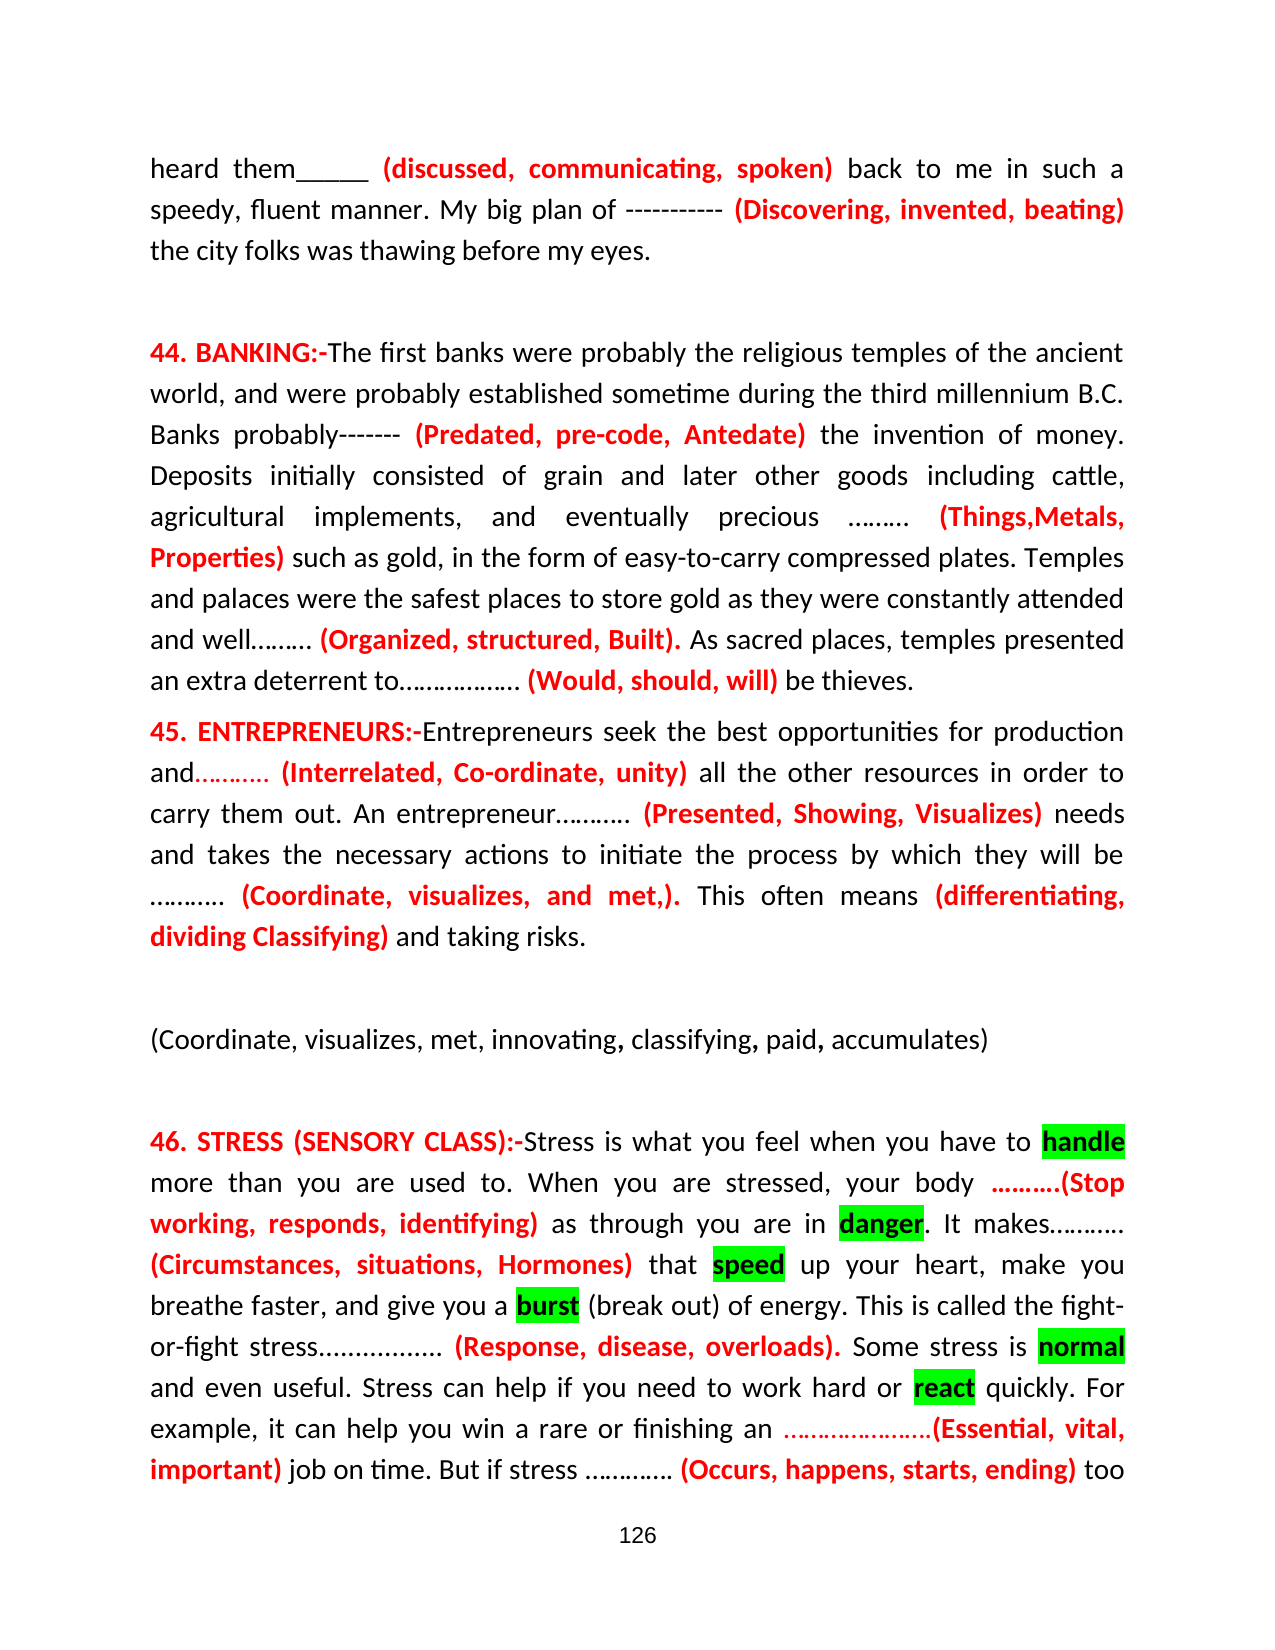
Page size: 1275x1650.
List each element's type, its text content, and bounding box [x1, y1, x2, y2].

text 44. BANKING:-The first banks were probably the religious temples of the ancient world, and were probably established sometime during the third millennium B.C. Banks probably------- (Predated, pre-code, Antedate) the invention of money. Deposits initially consisted of grain and later other goods including cattle, agricultural implements, and eventually precious ……… (Things,Metals, Properties) such as gold, in the form of easy-to-carry compressed plates. Temples and palaces were the safest places to store gold as they were constantly attended and well……… (Organized, structured, Built). As sacred places, temples presented an extra deterrent to……………… (Would, should, will) be thieves. [150, 334, 1125, 698]
text 45. ENTREPRENEURS:-Entrepreneurs seek the best opportunities for production and……….. (Interrelated, Co-ordinate, unity) all the other resources in order to carry them out. An entrepreneur……….. (Presented, Showing, Visualizes) needs and takes the necessary actions to initiate the process by which they will be ……….. (Coordinate, visualizes, and met,). This often means (differentiating, dividing Classifying) and taking risks. [150, 713, 1125, 954]
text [150, 150, 1125, 267]
text (Coordinate, visualizes, met, innovating, classifying, paid, accumulates) [150, 1021, 1125, 1056]
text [150, 1123, 1125, 1487]
